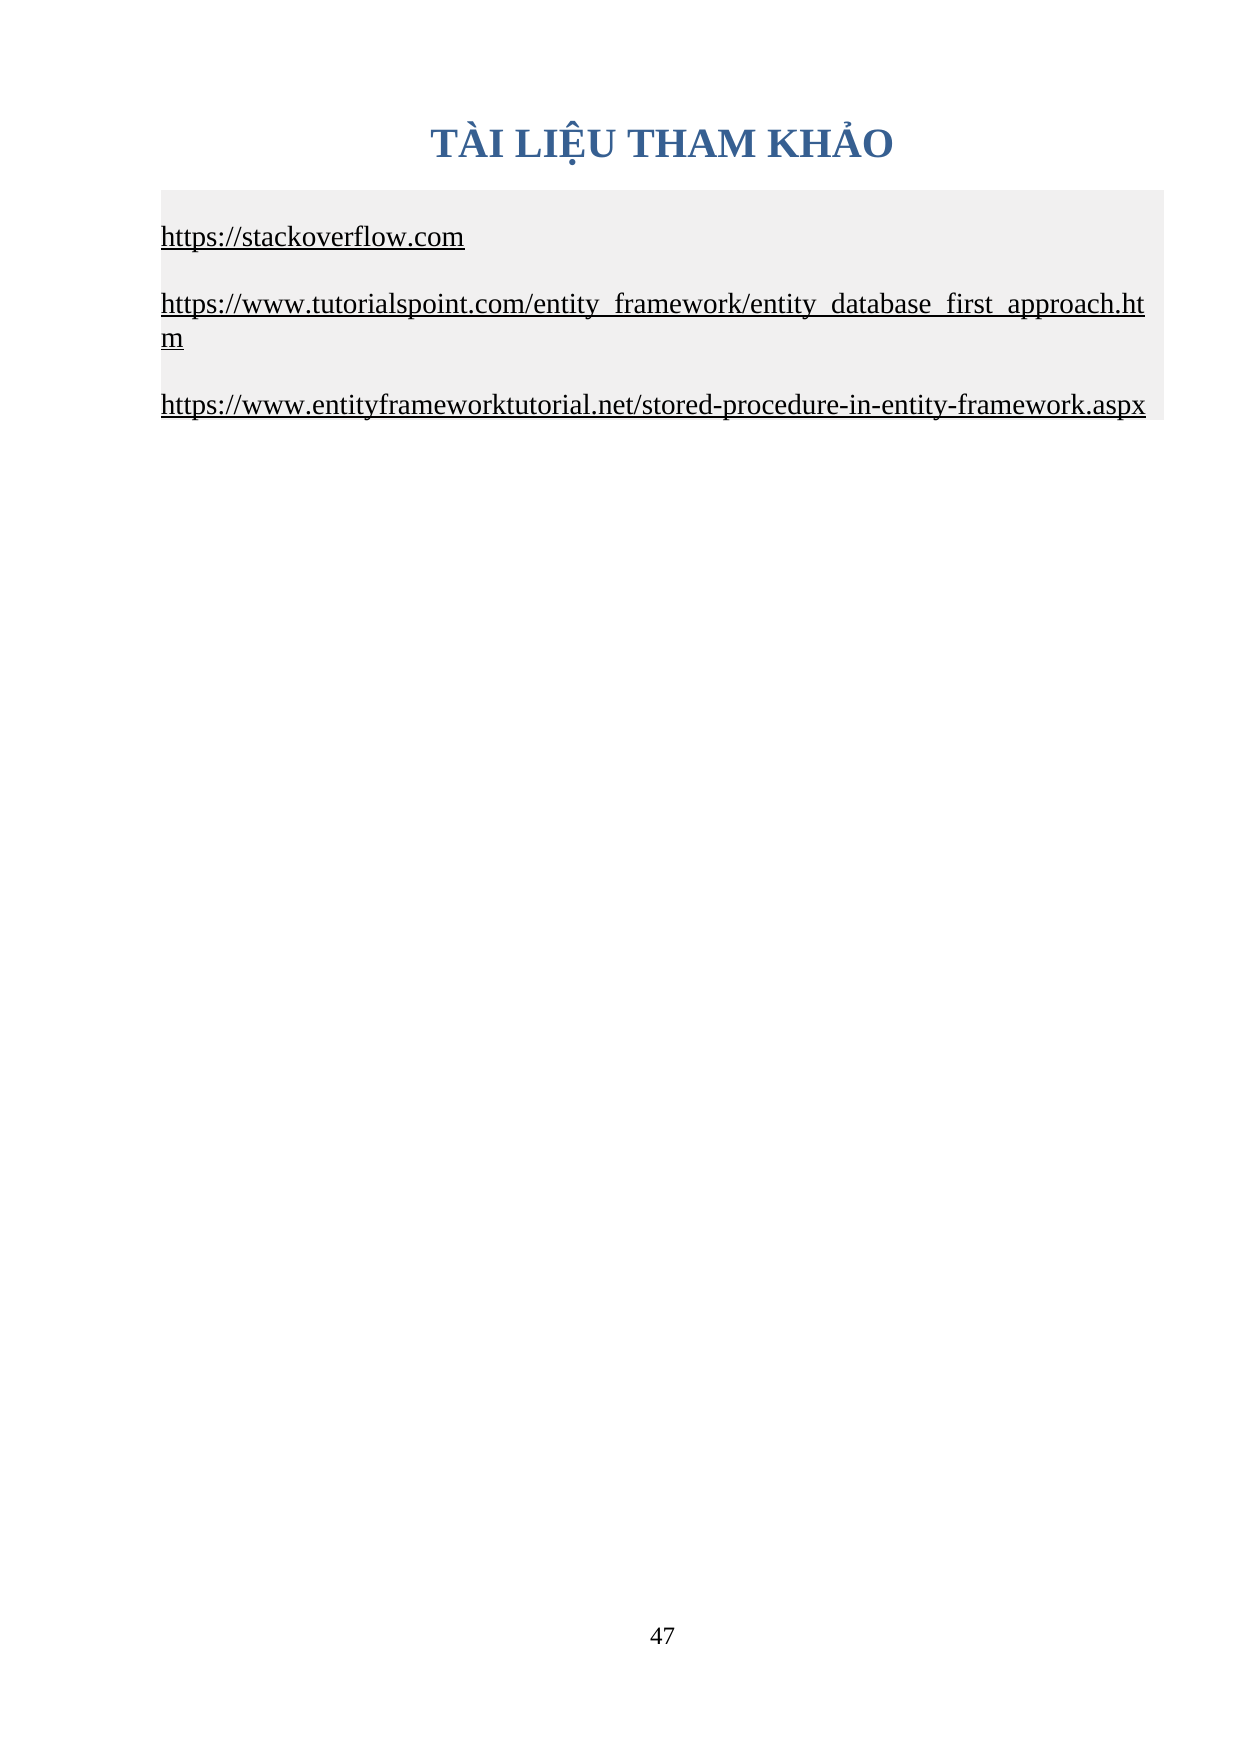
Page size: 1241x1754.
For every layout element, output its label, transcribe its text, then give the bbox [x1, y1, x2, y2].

text TÀI LIỆU THAM KHẢO [161, 118, 1164, 166]
text https://www.tutorialspoint.com/entity_framework/entity_database_first_approach.htm [161, 253, 1164, 353]
text https://www.entityframeworktutorial.net/stored-procedure-in-entity-framework.aspx [161, 353, 1164, 420]
text https://stackoverflow.com [161, 190, 1164, 253]
